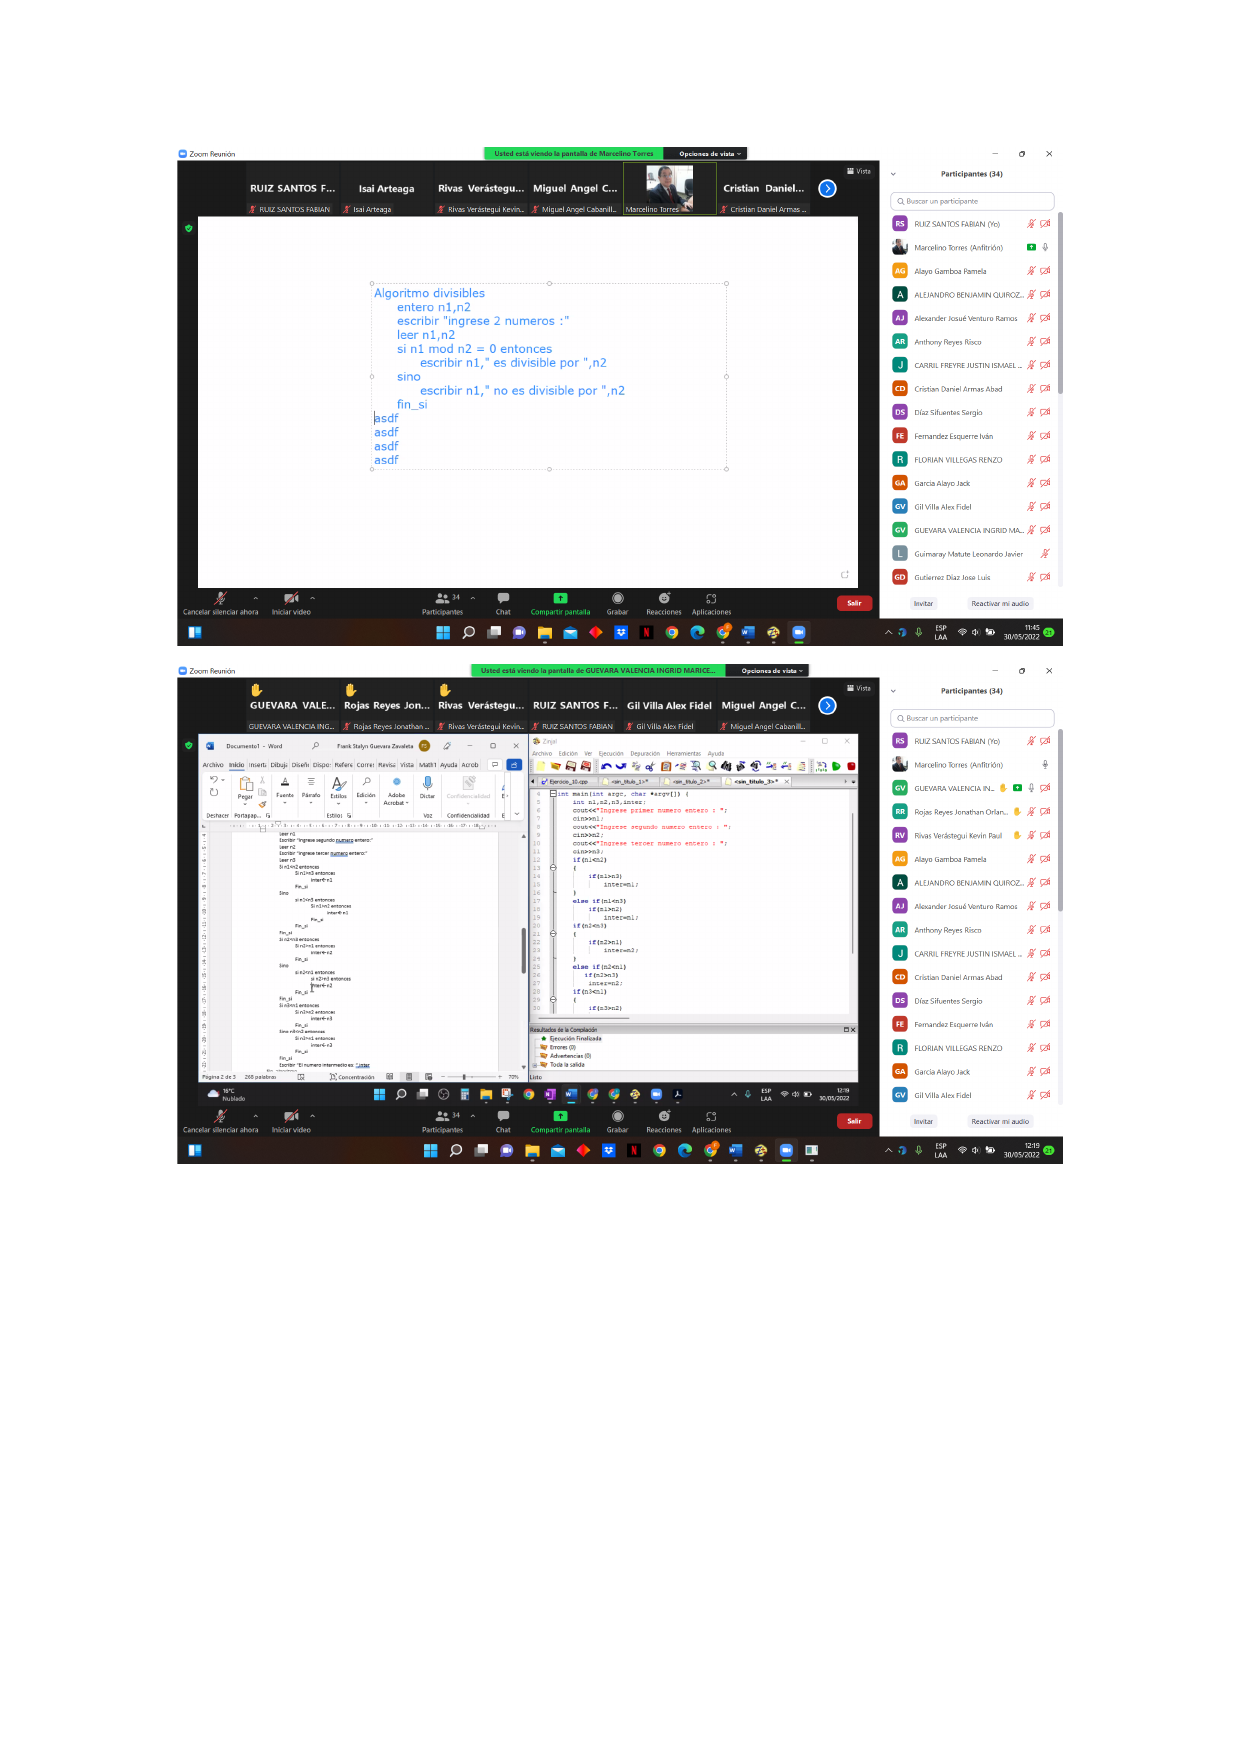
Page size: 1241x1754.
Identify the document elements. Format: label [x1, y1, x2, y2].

picture [177, 664, 1063, 1164]
picture [177, 147, 1063, 646]
